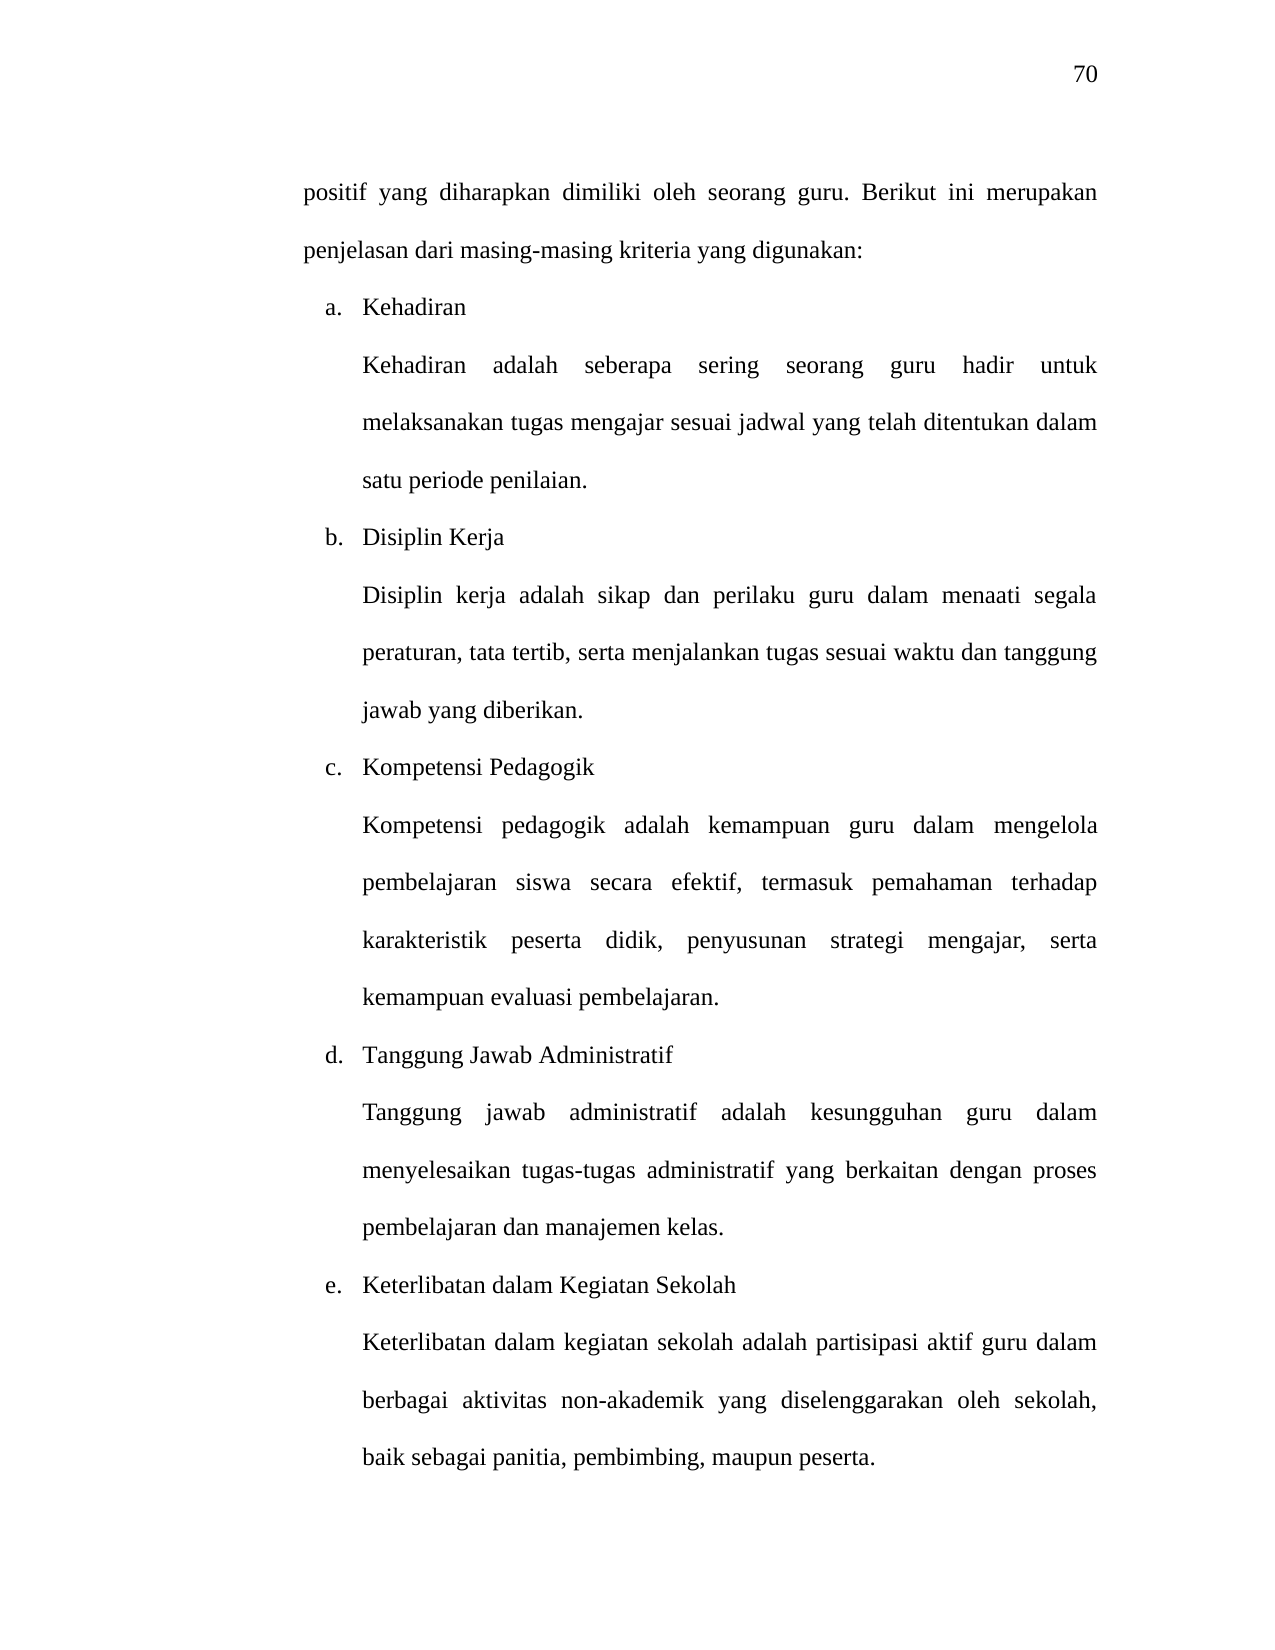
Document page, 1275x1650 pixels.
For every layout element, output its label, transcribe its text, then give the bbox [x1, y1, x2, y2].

list Disiplin Kerja [325, 522, 1098, 551]
list Keterlibatan dalam Kegiatan Sekolah [325, 1270, 1098, 1298]
list Tanggung Jawab Administratif [325, 1040, 1098, 1068]
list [303, 177, 1098, 263]
list Kehadiran [325, 292, 1098, 321]
list Tanggung jawab administratif adalah kesungguhan guru dalam menyelesaikan tugas-tugas administratif yang berkaitan dengan proses pembelajaran dan manajemen kelas. [362, 1097, 1098, 1241]
list Kompetensi pedagogik adalah kemampuan guru dalam mengelola pembelajaran siswa secara efektif, termasuk pemahaman terhadap karakteristik peserta didik, penyusunan strategi mengajar, serta kemampuan evaluasi pembelajaran. [362, 810, 1098, 1011]
list Kehadiran adalah seberapa sering seorang guru hadir untuk melaksanakan tugas mengajar sesuai jadwal yang telah ditentukan dalam satu periode penilaian. [362, 350, 1098, 493]
list Kompetensi Pedagogik [325, 752, 1098, 781]
list Disiplin kerja adalah sikap dan perilaku guru dalam menaati segala peraturan, tata tertib, serta menjalankan tugas sesuai waktu dan tanggung jawab yang diberikan. [362, 580, 1098, 723]
list Keterlibatan dalam kegiatan sekolah adalah partisipasi aktif guru dalam berbagai aktivitas non-akademik yang diselenggarakan oleh sekolah, baik sebagai panitia, pembimbing, maupun peserta. [362, 1327, 1098, 1471]
